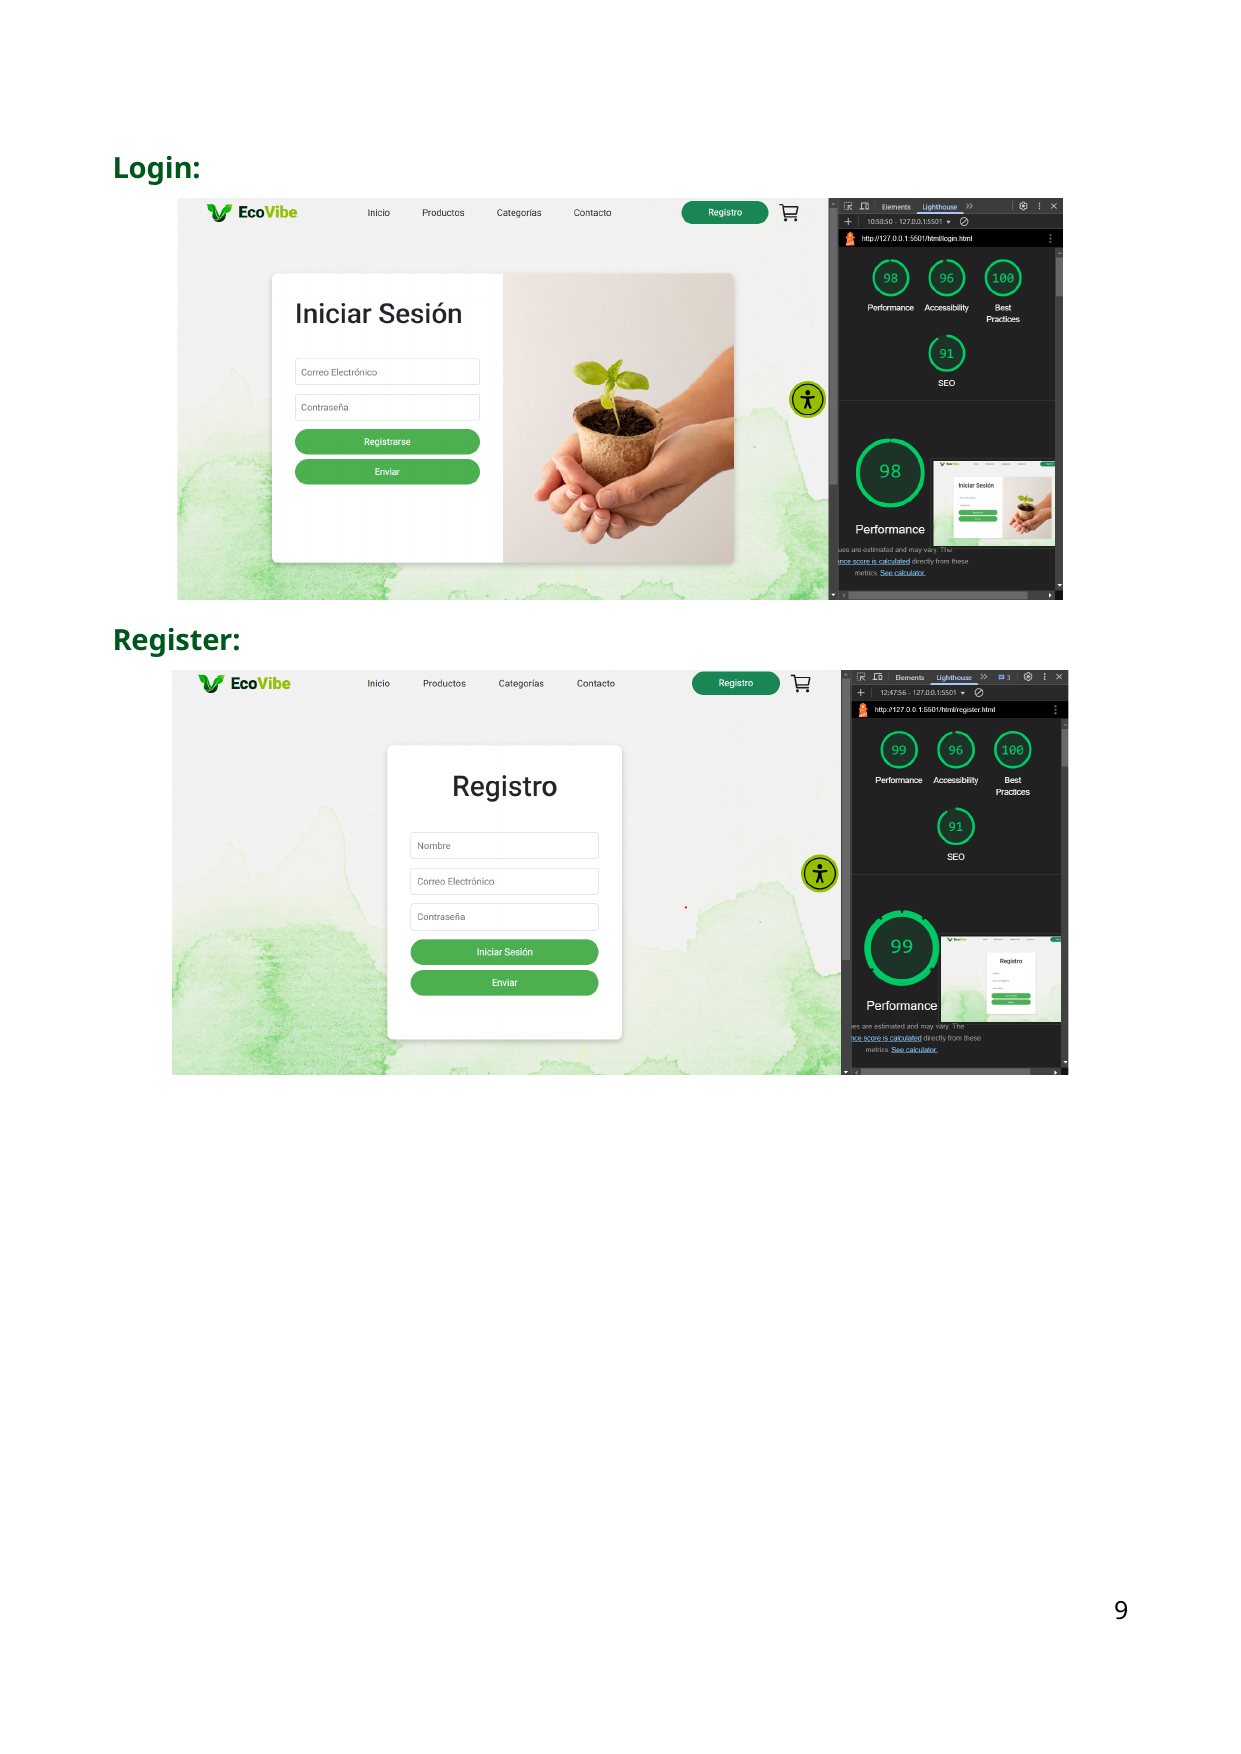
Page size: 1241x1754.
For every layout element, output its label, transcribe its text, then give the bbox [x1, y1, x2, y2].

subtitle Login: [112, 148, 1128, 187]
subtitle Register: [112, 619, 1128, 659]
picture [177, 198, 1063, 600]
picture [171, 670, 1069, 1075]
